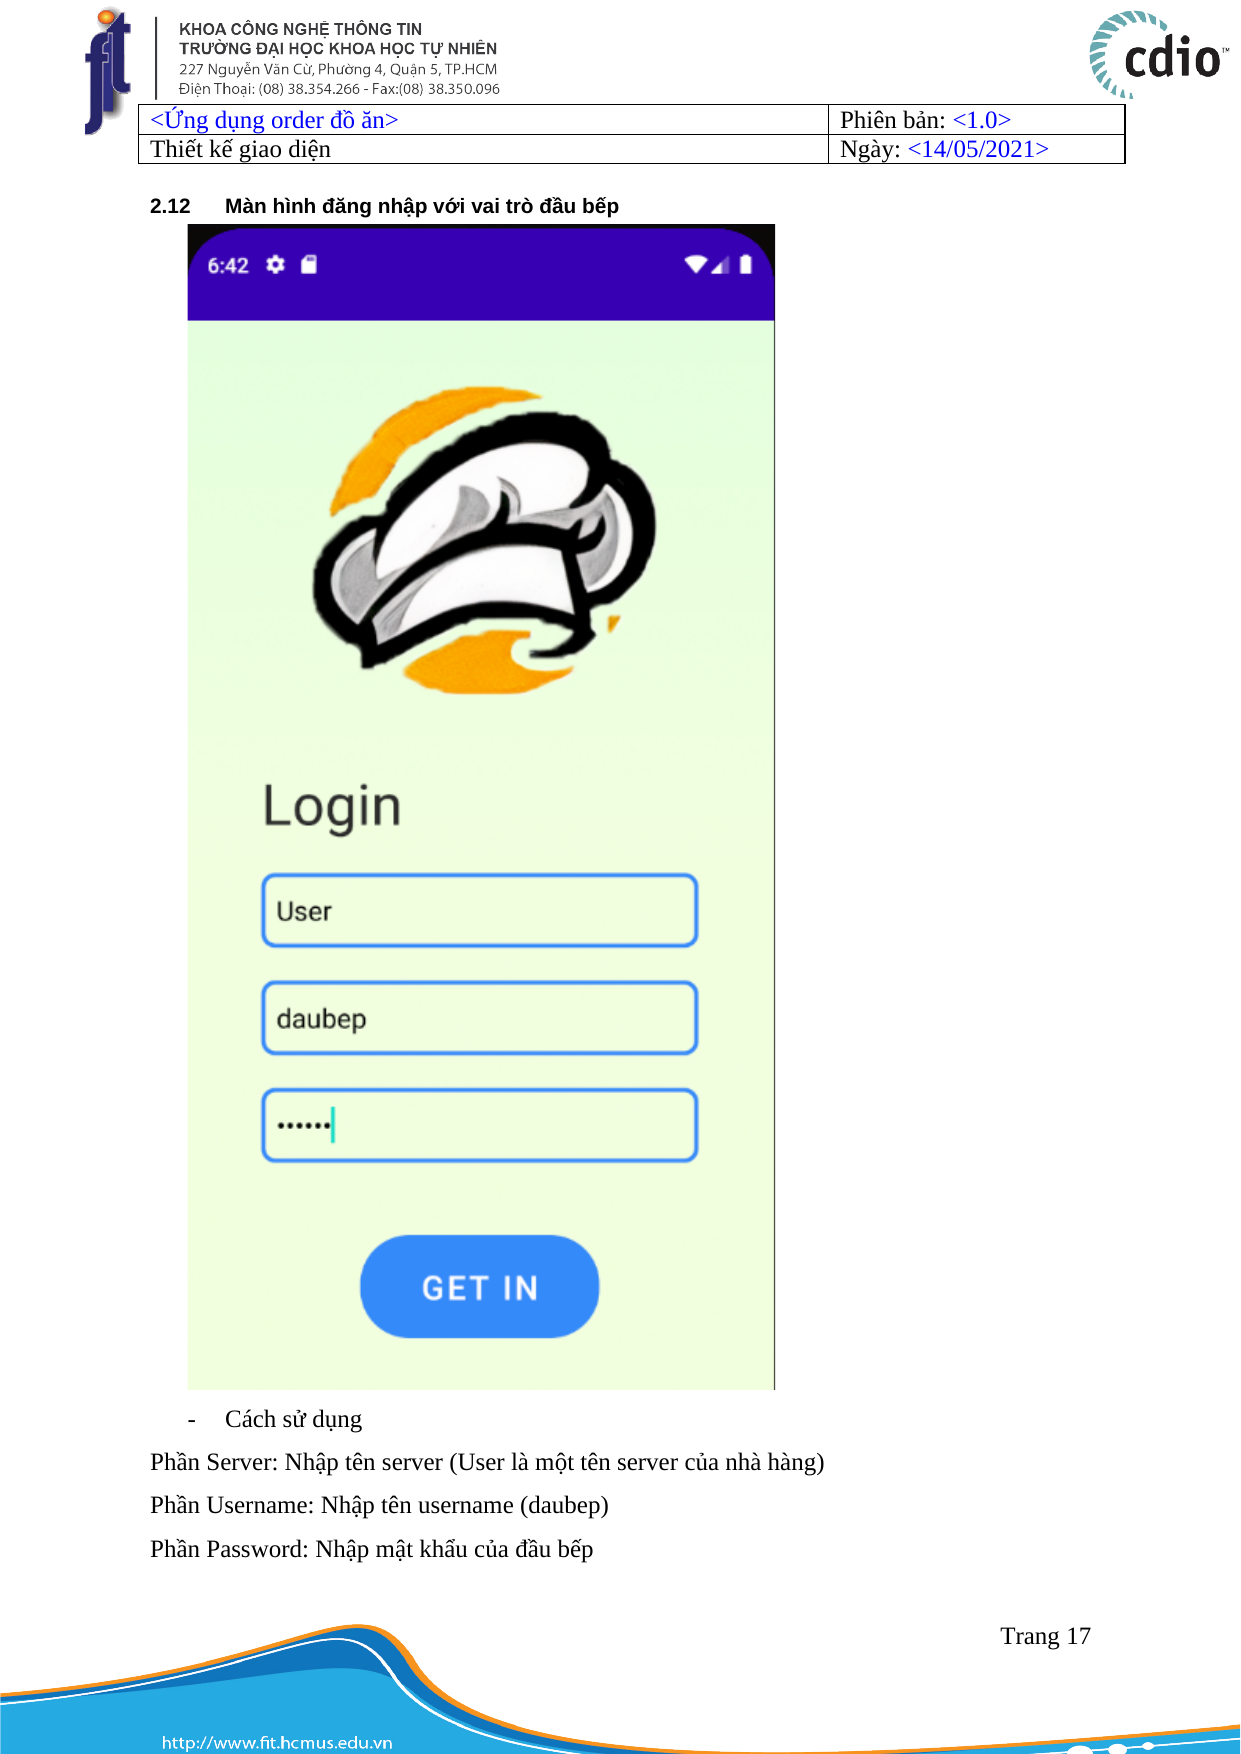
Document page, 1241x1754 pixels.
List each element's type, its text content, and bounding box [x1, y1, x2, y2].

text Phần Password: Nhập mật khẩu của đầu bếp [150, 1534, 1090, 1562]
list Cách sử dụng [187, 1404, 1090, 1433]
subtitle Màn hình đăng nhập với vai trò đầu bếp [150, 193, 1090, 218]
picture [139, 135, 828, 159]
picture [61, 0, 1241, 159]
picture [829, 135, 1124, 159]
text Phần Username: Nhập tên username (daubep) [150, 1491, 1090, 1519]
picture [829, 105, 1124, 134]
picture [0, 1621, 1241, 1754]
picture [187, 224, 775, 1390]
text Phần Server: Nhập tên server (User là một tên server của nhà hàng) [150, 1447, 1090, 1476]
picture [139, 105, 828, 134]
